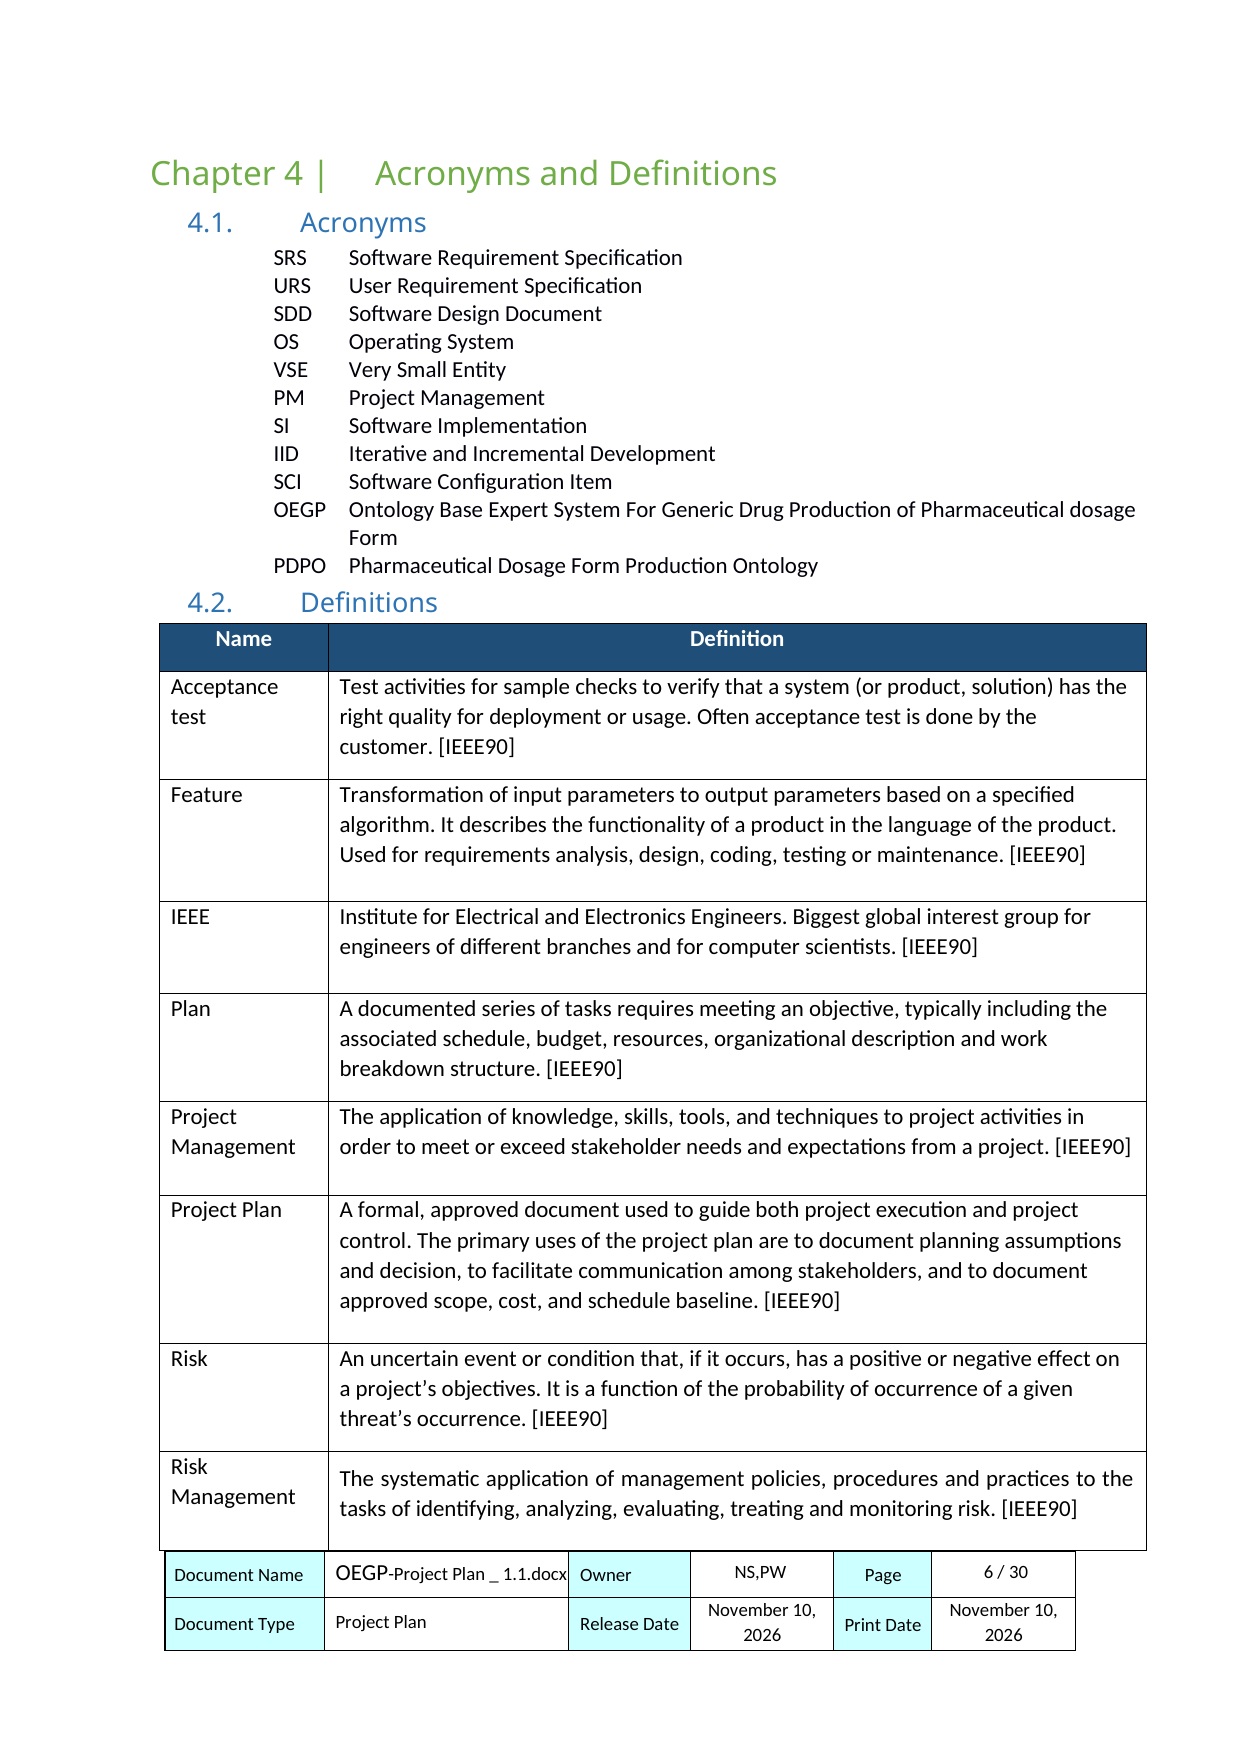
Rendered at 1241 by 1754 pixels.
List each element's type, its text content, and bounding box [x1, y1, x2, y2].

subtitle Definitions [187, 583, 1090, 620]
table_cell PM [262, 383, 337, 411]
table_cell Risk Management [160, 1452, 328, 1550]
table_header Software Requirement Specification [338, 243, 1181, 271]
table_cell Project Plan [160, 1196, 328, 1343]
table_cell Risk [160, 1344, 328, 1451]
table_header SRS [262, 243, 337, 271]
subtitle Acronyms and Definitions [150, 150, 1090, 195]
table_cell OEGP [262, 495, 337, 551]
table_cell Software Configuration Item [338, 467, 1181, 495]
table_cell Plan [160, 994, 328, 1101]
table_cell VSE [262, 355, 337, 383]
table_cell Software Implementation [338, 411, 1181, 439]
table_cell IEEE [160, 902, 328, 993]
table_cell The systematic application of management policies, procedures and practices to the tasks of identifying, analyzing, evaluating, treating and monitoring risk. [IEEE90] [329, 1452, 1146, 1550]
table_cell URS [262, 271, 337, 299]
table_cell Software Design Document [338, 299, 1181, 327]
subtitle Acronyms [187, 203, 1090, 240]
table_cell OS [262, 327, 337, 355]
table_cell The application of knowledge, skills, tools, and techniques to project activities in order to meet or exceed stakeholder needs and expectations from a project. [IEEE90] [329, 1102, 1146, 1194]
table_cell Test activities for sample checks to verify that a system (or product, solution) has the right quality for deployment or usage. Often acceptance test is done by the customer. [IEEE90] [329, 672, 1146, 779]
table_cell Pharmaceutical Dosage Form Production Ontology [338, 551, 1181, 579]
table_cell Operating System [338, 327, 1181, 355]
table_cell Ontology Base Expert System For Generic Drug Production of Pharmaceutical dosage Form [338, 495, 1181, 551]
table_header Definition [329, 624, 1146, 671]
table_cell Feature [160, 780, 328, 901]
table_cell A formal, approved document used to guide both project execution and project control. The primary uses of the project plan are to document planning assumptions and decision, to facilitate communication among stakeholders, and to document approved scope, cost, and schedule baseline. [IEEE90] [329, 1196, 1146, 1343]
table_cell SCI [262, 467, 337, 495]
table_cell An uncertain event or condition that, if it occurs, has a positive or negative effect on a project’s objectives. It is a function of the probability of occurrence of a given threat’s occurrence. [IEEE90] [329, 1344, 1146, 1451]
table_cell Very Small Entity [338, 355, 1181, 383]
table_cell IID [262, 439, 337, 467]
table_cell User Requirement Specification [338, 271, 1181, 299]
table_header Name [160, 624, 328, 671]
table_cell Iterative and Incremental Development [338, 439, 1181, 467]
table_cell Project Management [160, 1102, 328, 1194]
table_cell SDD [262, 299, 337, 327]
table_cell PDPO [262, 551, 337, 579]
table_cell Project Management [338, 383, 1181, 411]
table_cell Institute for Electrical and Electronics Engineers. Biggest global interest group for engineers of different branches and for computer scientists. [IEEE90] [329, 902, 1146, 993]
table_cell Transformation of input parameters to output parameters based on a specified algorithm. It describes the functionality of a product in the language of the product. Used for requirements analysis, design, coding, testing or maintenance. [IEEE90] [329, 780, 1146, 901]
table_cell SI [262, 411, 337, 439]
table_cell Acceptance test [160, 672, 328, 779]
table_cell A documented series of tasks requires meeting an objective, typically including the associated schedule, budget, resources, organizational description and work breakdown structure. [IEEE90] [329, 994, 1146, 1101]
